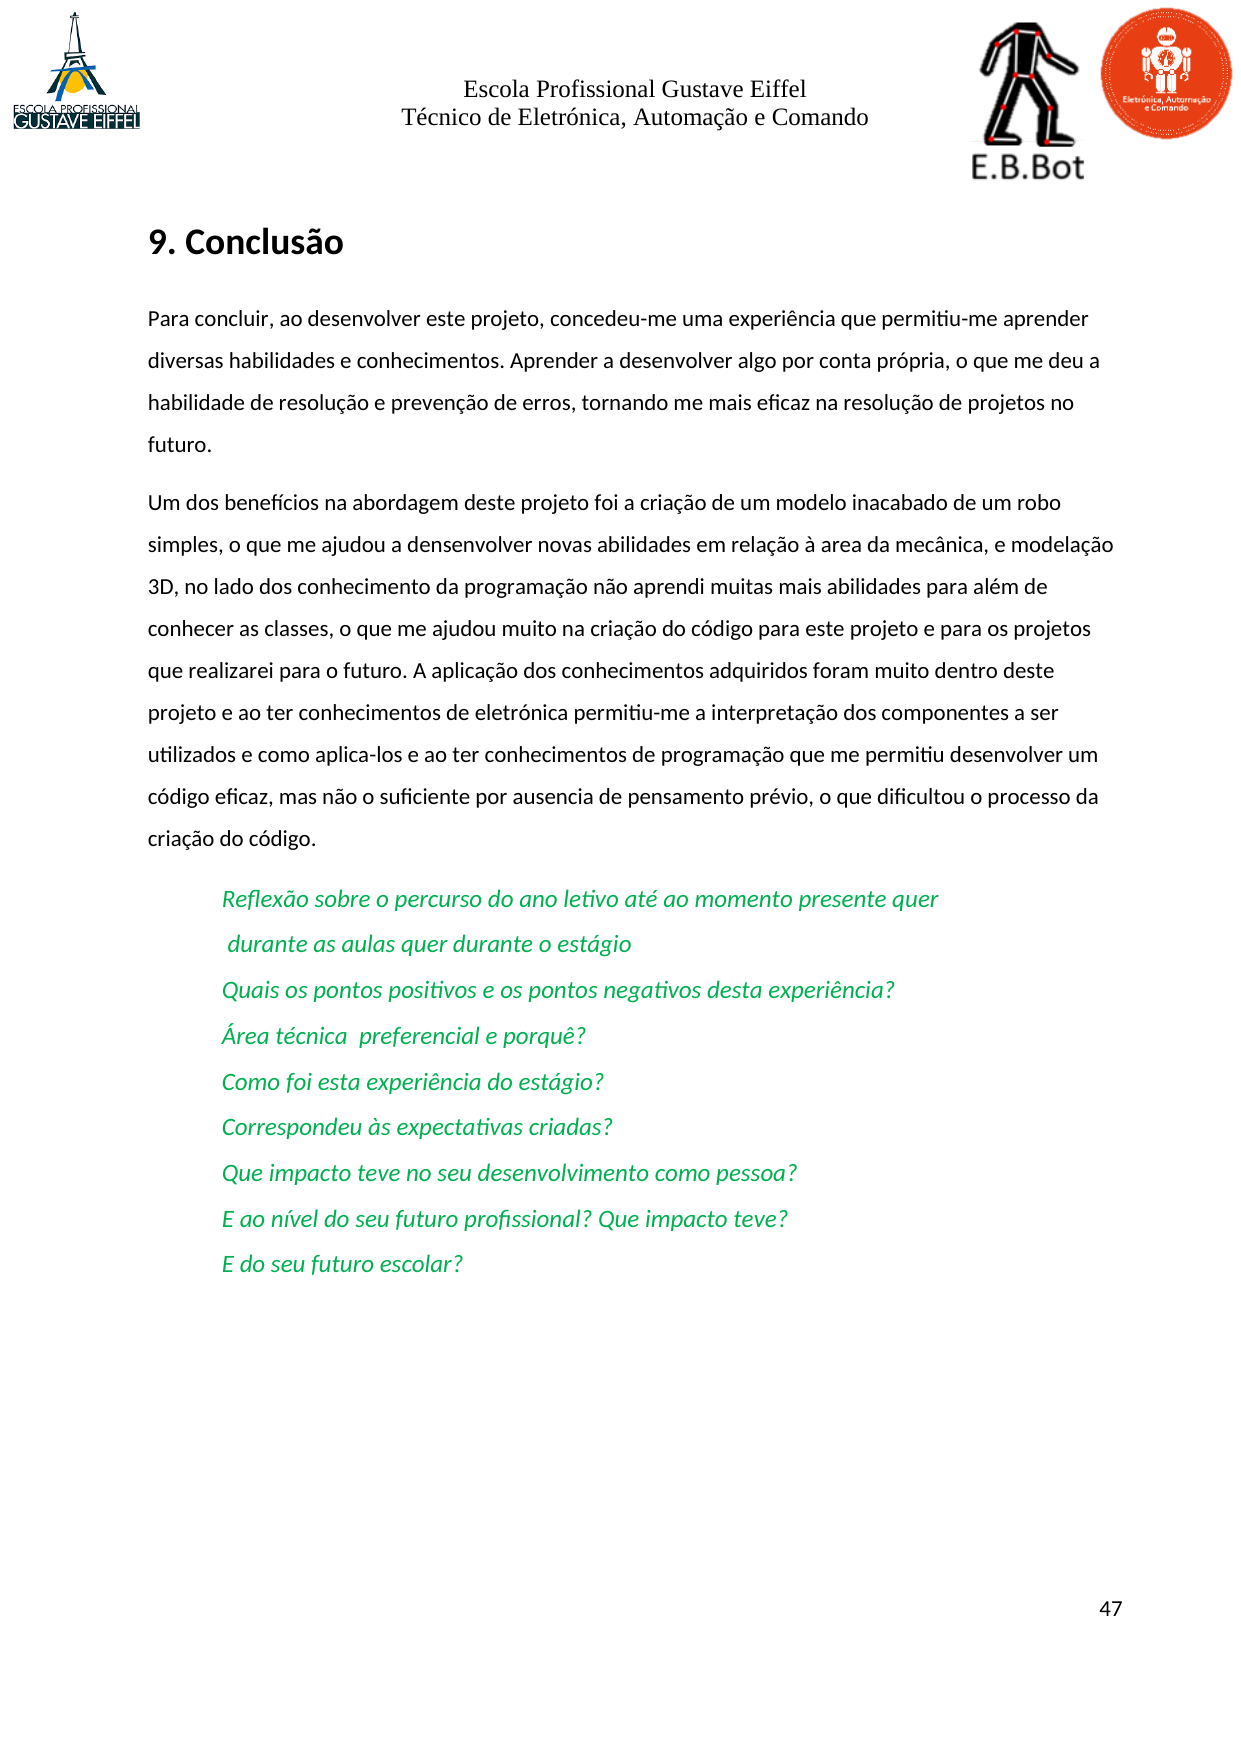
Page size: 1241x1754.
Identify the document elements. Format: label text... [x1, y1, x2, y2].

picture [1092, 0, 1240, 148]
text Reflexão sobre o percurso do ano letivo até ao momento presente quer [148, 883, 1122, 913]
picture [971, 16, 1085, 183]
text Correspondeu às expectativas criadas? [148, 1111, 1122, 1142]
text Como foi esta experiência do estágio? [148, 1066, 1122, 1096]
subtitle Conclusão [148, 218, 1122, 264]
text Que impacto teve no seu desenvolvimento como pessoa? [148, 1157, 1122, 1188]
text E ao nível do seu futuro profissional? Que impacto teve? [148, 1203, 1122, 1233]
text durante as aulas quer durante o estágio [148, 928, 1122, 959]
text E do seu futuro escolar? [148, 1249, 1122, 1279]
text Área técnica preferencial e porquê? [148, 1020, 1122, 1051]
picture [2, 0, 150, 142]
text Um dos benefícios na abordagem deste projeto foi a criação de um modelo inacabado de um robo simples, o que me ajudou a densenvolver novas abilidades em relação à area da mecânica, e modelação 3D, no lado dos conhecimento da programação não aprendi muitas mais abilidades para além de conhecer as classes, o que me ajudou muito na criação do código para este projeto e para os projetos que realizarei para o futuro. A aplicação dos conhecimentos adquiridos foram muito dentro deste projeto e ao ter conhecimentos de eletrónica permitiu-me a interpretação dos componentes a ser utilizados e como aplica-los e ao ter conhecimentos de programação que me permitiu desenvolver um código eficaz, mas não o suficiente por ausencia de pensamento prévio, o que dificultou o processo da criação do código. [148, 488, 1122, 852]
text Para concluir, ao desenvolver este projeto, concedeu-me uma experiência que permitiu-me aprender diversas habilidades e conhecimentos. Aprender a desenvolver algo por conta própria, o que me deu a habilidade de resolução e prevenção de erros, tornando me mais eficaz na resolução de projetos no futuro. [148, 304, 1122, 458]
text Quais os pontos positivos e os pontos negativos desta experiência? [148, 974, 1122, 1005]
